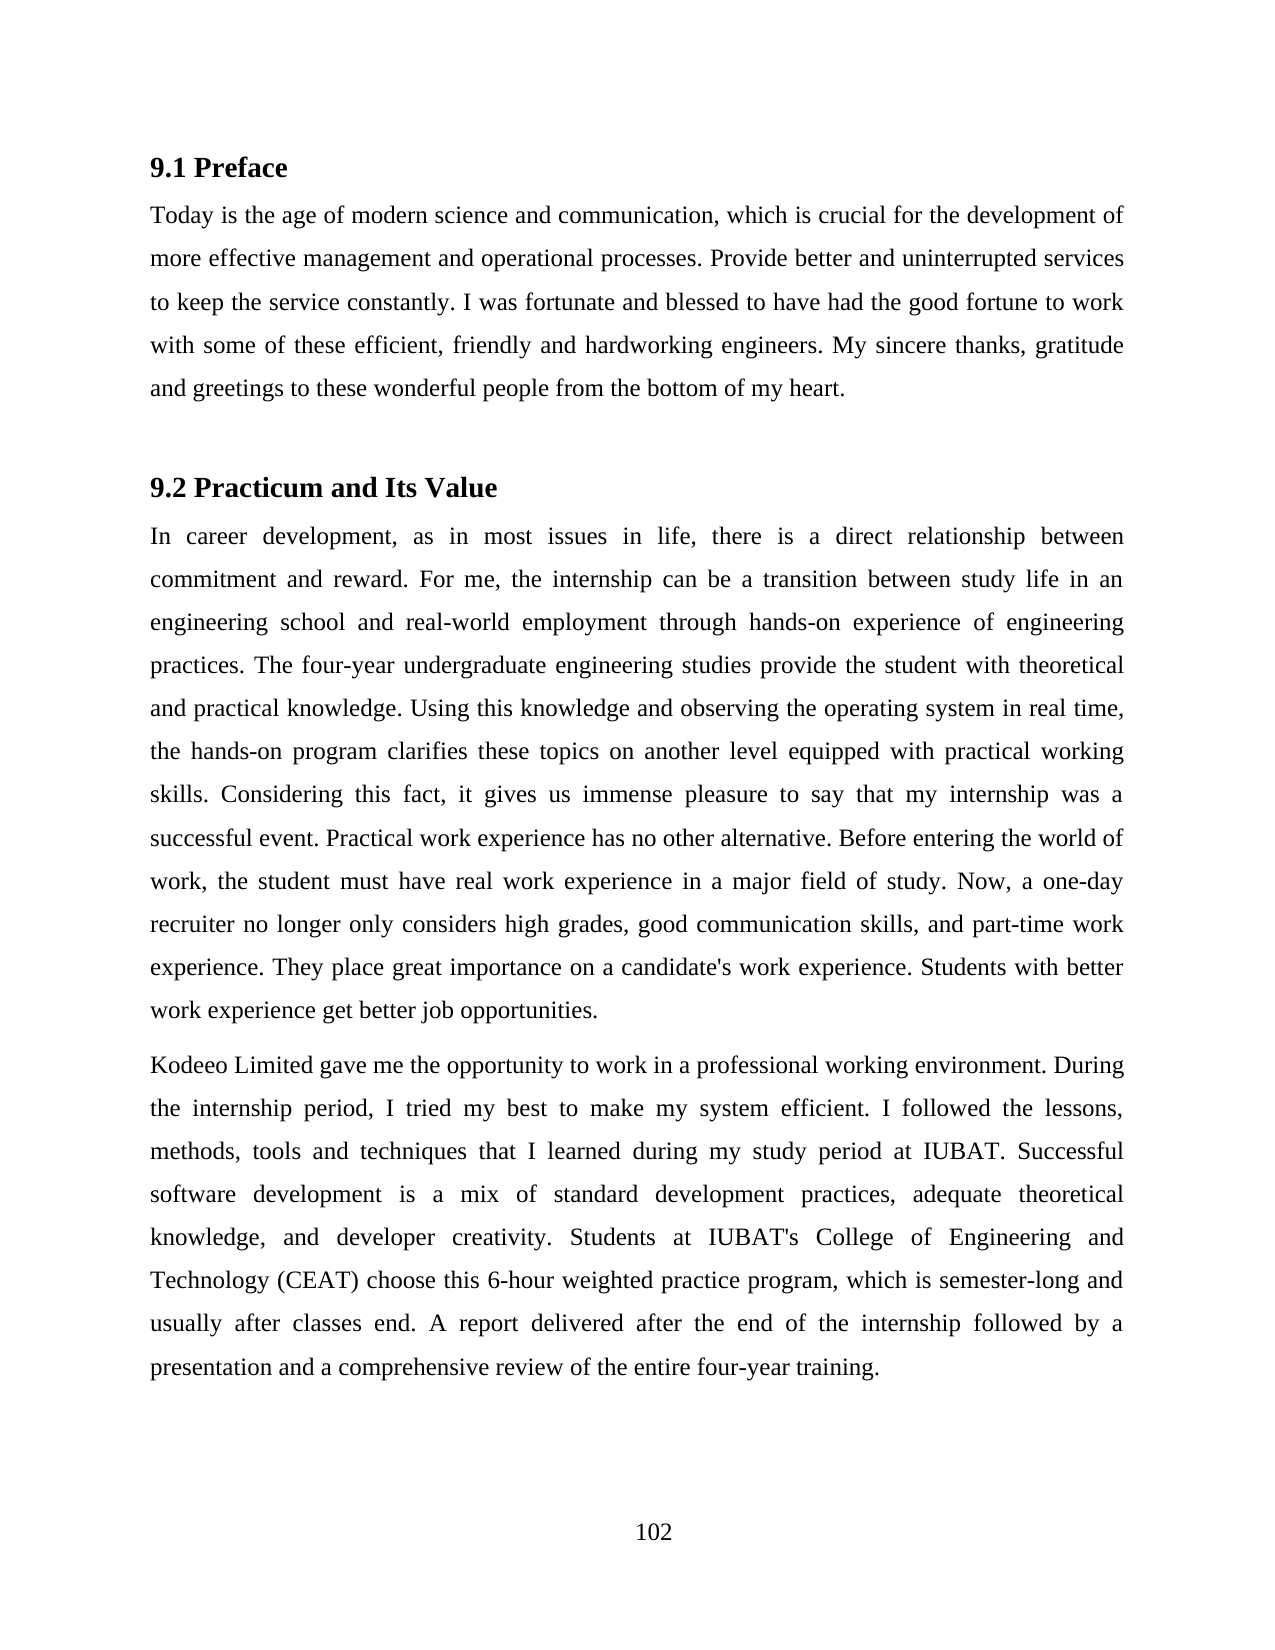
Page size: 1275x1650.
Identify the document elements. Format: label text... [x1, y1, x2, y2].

text In career development, as in most issues in life, there is a direct relationship between commitment and reward. For me, the internship can be a transition between study life in an engineering school and real-world employment through hands-on experience of engineering practices. The four-year undergraduate engineering studies provide the student with theoretical and practical knowledge. Using this knowledge and observing the operating system in real time, the hands-on program clarifies these topics on another level equipped with practical working skills. Considering this fact, it gives us immense pleasure to say that my internship was a successful event. Practical work experience has no other alternative. Before entering the world of work, the student must have real work experience in a major field of study. Now, a one-day recruiter no longer only considers high grades, good communication skills, and part-time work experience. They place great importance on a candidate's work experience. Students with better work experience get better job opportunities. [150, 521, 1125, 1024]
text Kodeeo Limited gave me the opportunity to work in a professional working environment. During the internship period, I tried my best to make my system efficient. I followed the lessons, methods, tools and techniques that I learned during my study period at IUBAT. Successful software development is a mix of standard development practices, adequate theoretical knowledge, and developer creativity. Students at IUBAT's College of Engineering and Technology (CEAT) choose this 6-hour weighted practice program, which is semester-long and usually after classes end. A report delivered after the end of the internship followed by a presentation and a comprehensive review of the entire four-year training. [150, 1050, 1125, 1380]
subtitle 9.2 Practicum and Its Value [150, 470, 1125, 504]
text Today is the age of modern science and communication, which is crucial for the development of more effective management and operational processes. Provide better and uninterrupted services to keep the service constantly. I was fortunate and blessed to have had the good fortune to work with some of these efficient, friendly and hardworking engineers. My sincere thanks, gratitude and greetings to these wonderful people from the bottom of my heart. [150, 200, 1125, 402]
subtitle 9.1 Preface [150, 150, 1125, 183]
